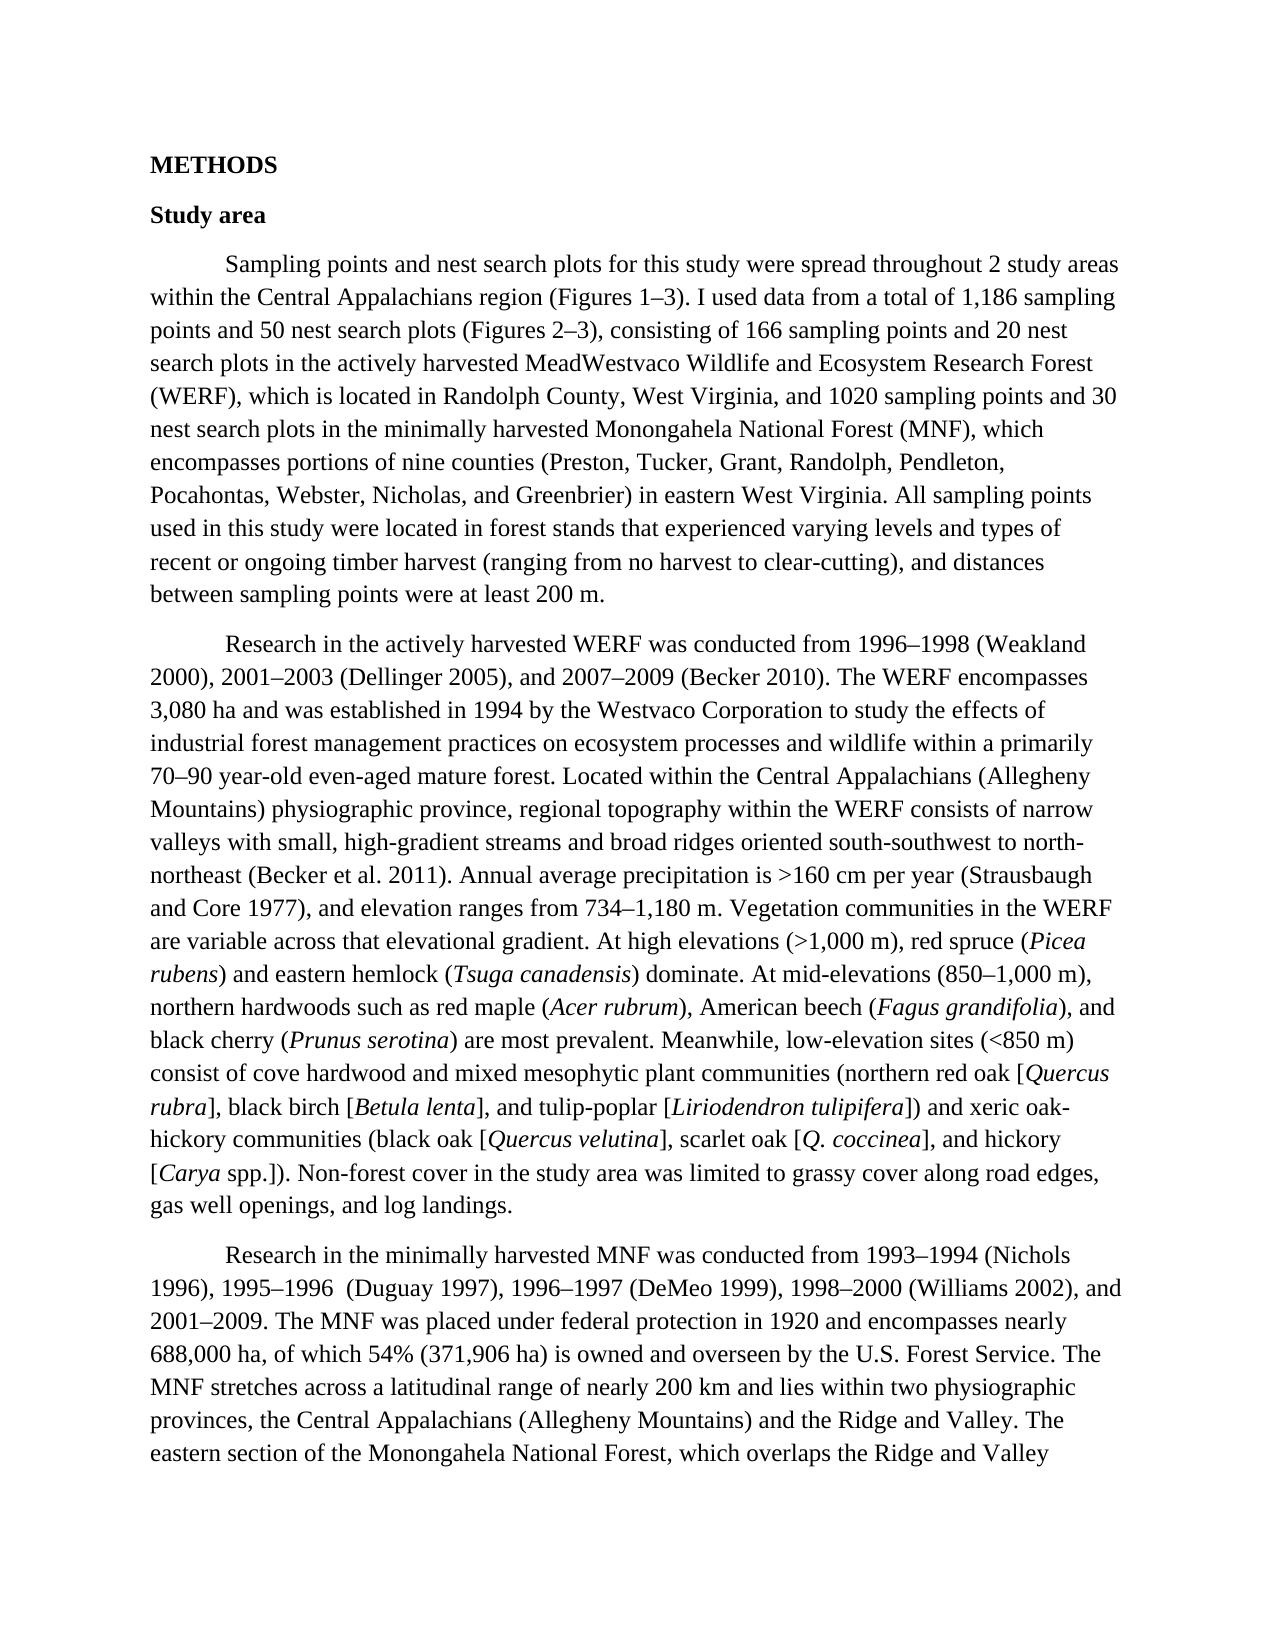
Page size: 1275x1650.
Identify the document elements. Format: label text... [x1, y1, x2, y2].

text Sampling points and nest search plots for this study were spread throughout 2 study areas within the Central Appalachians region (Figures 1–3). I used data from a total of 1,186 sampling points and 50 nest search plots (Figures 2–3), consisting of 166 sampling points and 20 nest search plots in the actively harvested MeadWestvaco Wildlife and Ecosystem Research Forest (WERF), which is located in Randolph County, West Virginia, and 1020 sampling points and 30 nest search plots in the minimally harvested Monongahela National Forest (MNF), which encompasses portions of nine counties (Preston, Tucker, Grant, Randolph, Pendleton, Pocahontas, Webster, Nicholas, and Greenbrier) in eastern West Virginia. All sampling points used in this study were located in forest stands that experienced varying levels and types of recent or ongoing timber harvest (ranging from no harvest to clear-cutting), and distances between sampling points were at least 200 m. [150, 249, 1125, 608]
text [150, 1240, 1125, 1467]
text Research in the actively harvested WERF was conducted from 1996–1998 (Weakland 2000), 2001–2003 (Dellinger 2005), and 2007–2009 (Becker 2010). The WERF encompasses 3,080 ha and was established in 1994 by the Westvaco Corporation to study the effects of industrial forest management practices on ecosystem processes and wildlife within a primarily 70–90 year-old even-aged mature forest. Located within the Central Appalachians (Allegheny Mountains) physiographic province, regional topography within the WERF consists of narrow valleys with small, high-gradient streams and broad ridges oriented south-southwest to north-northeast (Becker et al. 2011). Annual average precipitation is >160 cm per year (Strausbaugh and Core 1977), and elevation ranges from 734–1,180 m. Vegetation communities in the WERF are variable across that elevational gradient. At high elevations (>1,000 m), red spruce (Picea rubens) and eastern hemlock (Tsuga canadensis) dominate. At mid-elevations (850–1,000 m), northern hardwoods such as red maple (Acer rubrum), American beech (Fagus grandifolia), and black cherry (Prunus serotina) are most prevalent. Meanwhile, low-elevation sites (<850 m) consist of cove hardwood and mixed mesophytic plant communities (northern red oak [Quercus rubra], black birch [Betula lenta], and tulip-poplar [Liriodendron tulipifera]) and xeric oak-hickory communities (black oak [Quercus velutina], scarlet oak [Q. coccinea], and hickory [Carya spp.]). Non-forest cover in the study area was limited to grassy cover along road edges, gas well openings, and log landings. [150, 629, 1125, 1219]
text Study area [150, 200, 1125, 228]
text METHODS [150, 150, 1125, 179]
